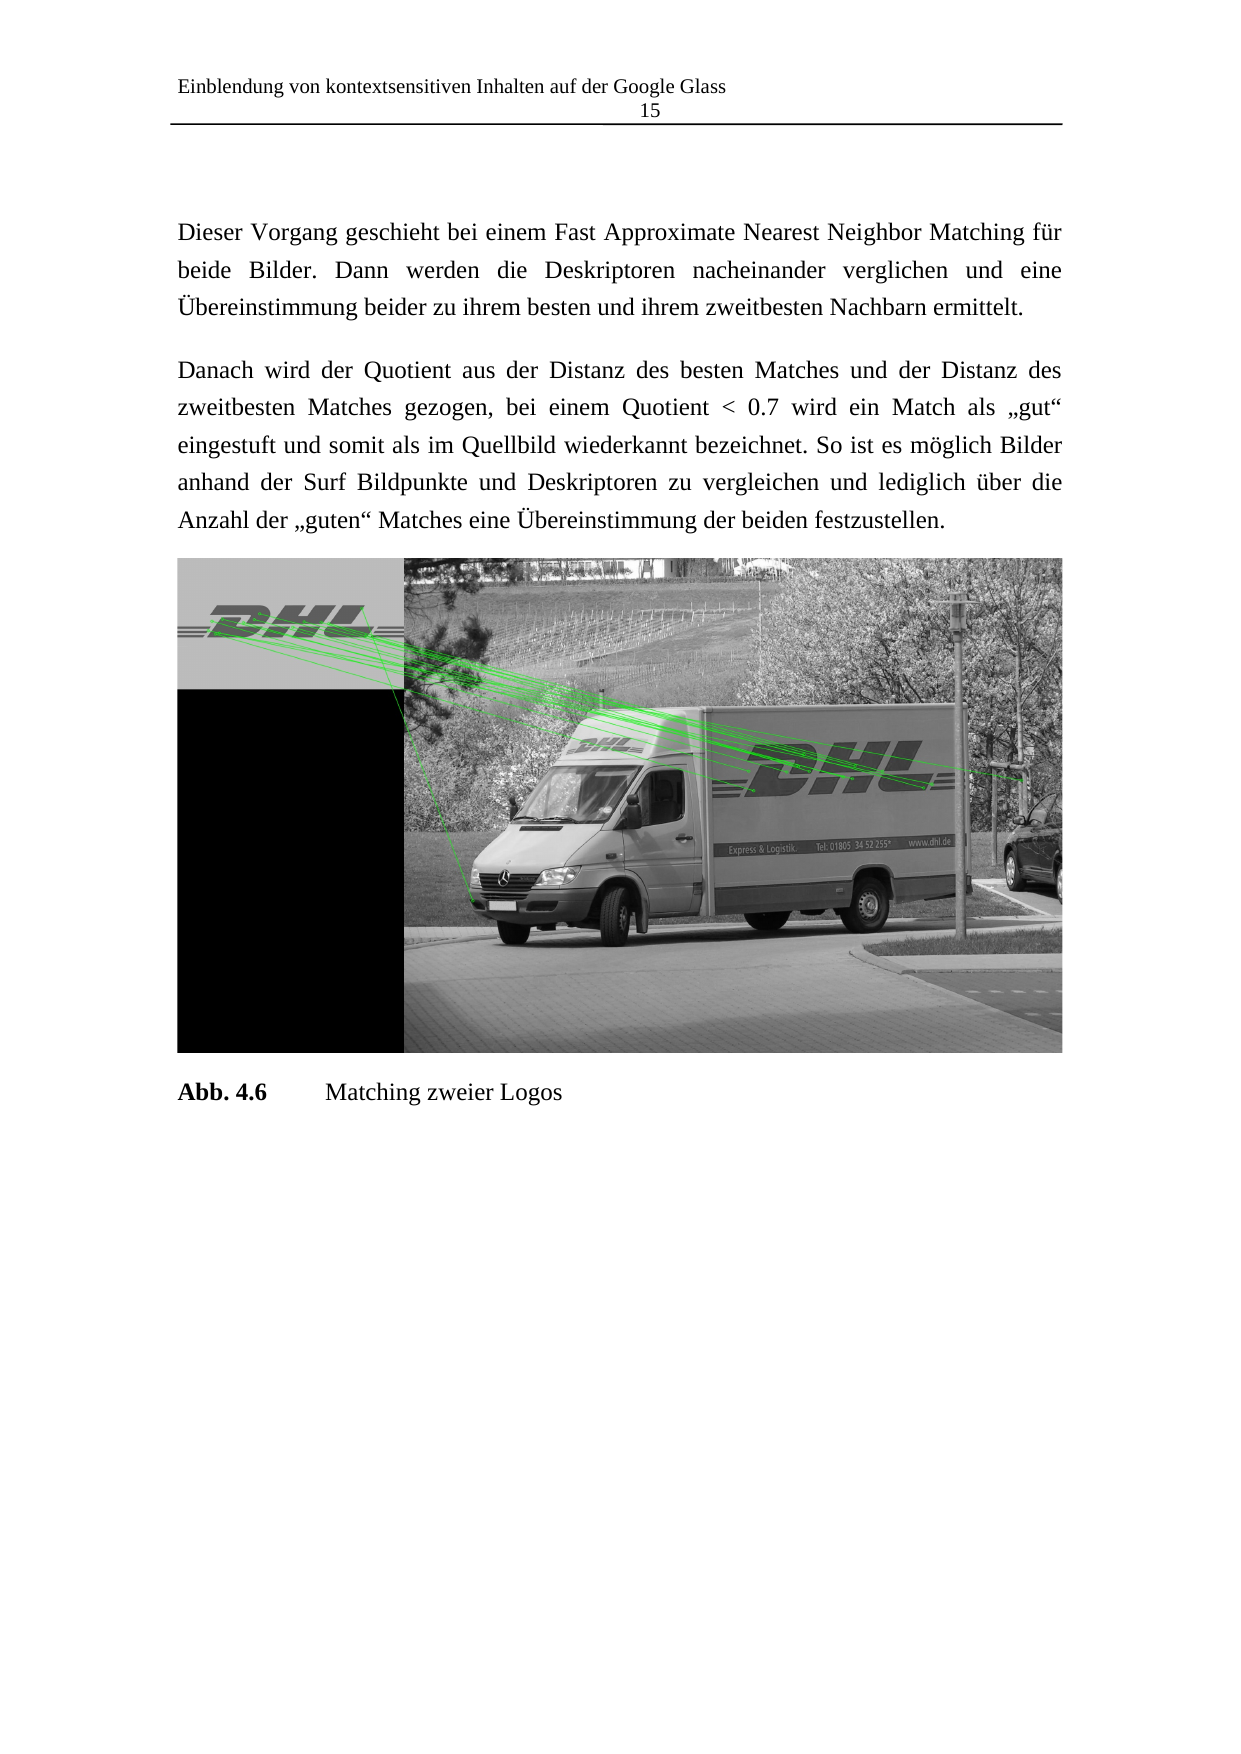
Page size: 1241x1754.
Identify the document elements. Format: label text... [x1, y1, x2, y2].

picture [177, 558, 1063, 1053]
text Danach wird der Quotient aus der Distanz des besten Matches und der Distanz des zweitbesten Matches gezogen, bei einem Quotient < 0.7 wird ein Match als „gut“ eingestuft und somit als im Quellbild wiederkannt bezeichnet. So ist es möglich Bilder anhand der Surf Bildpunkte und Deskriptoren zu vergleichen und lediglich über die Anzahl der „guten“ Matches eine Übereinstimmung der beiden festzustellen. [177, 346, 1063, 533]
text Dieser Vorgang geschieht bei einem Fast Approximate Nearest Neighbor Matching für beide Bilder. Dann werden die Deskriptoren nacheinander verglichen und eine Übereinstimmung beider zu ihrem besten und ihrem zweitbesten Nachbarn ermittelt. [177, 208, 1063, 321]
